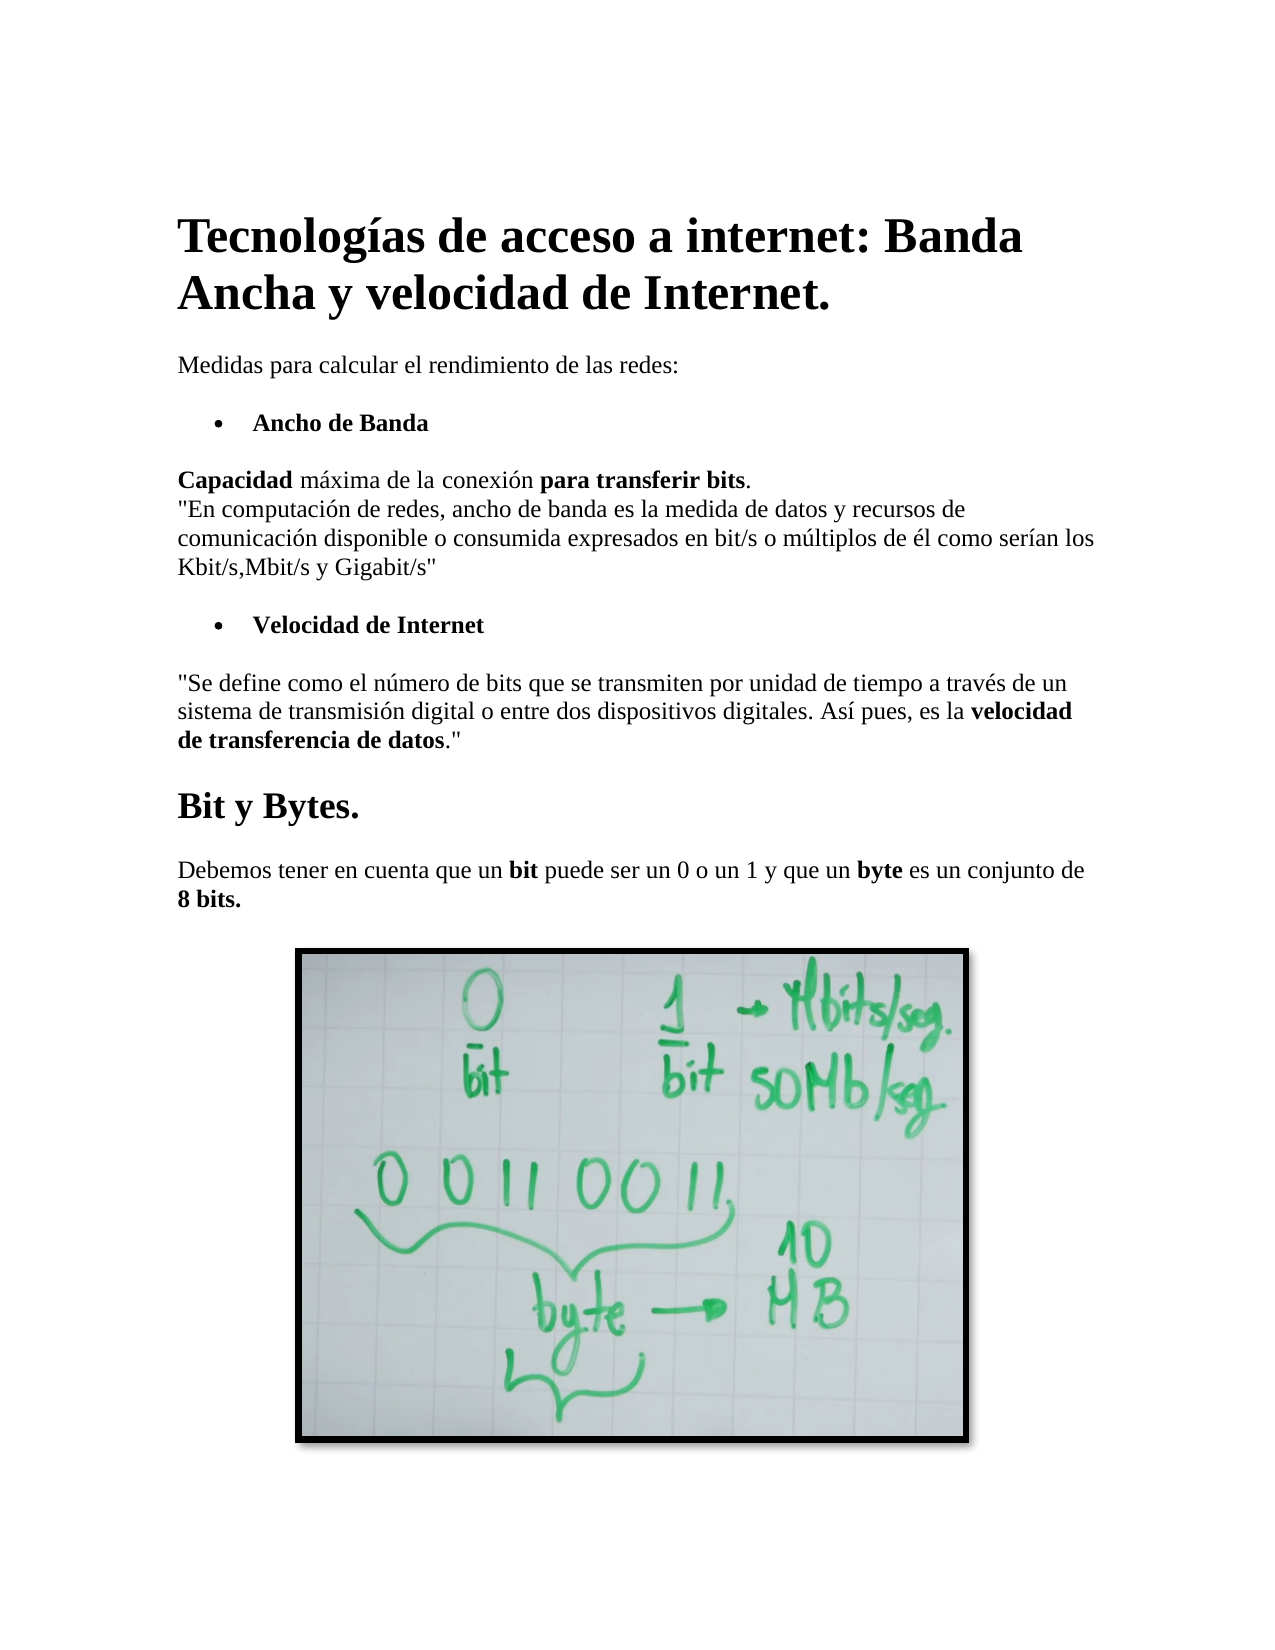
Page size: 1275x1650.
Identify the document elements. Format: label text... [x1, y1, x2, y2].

picture [302, 954, 963, 1436]
subtitle Tecnologías de acceso a internet: Banda Ancha y velocidad de Internet. [177, 206, 1098, 321]
list Ancho de Banda [215, 408, 1098, 436]
text Capacidad máxima de la conexión para transferir bits. [177, 466, 1098, 494]
text Bit y Bytes. [177, 783, 1098, 826]
text "En computación de redes, ancho de banda es la medida de datos y recursos de comunicación disponible o consumida expresados en bit/s o múltiplos de él como serían los Kbit/s,Mbit/s y Gigabit/s" [177, 494, 1098, 581]
list Velocidad de Internet [215, 610, 1098, 638]
text Debemos tener en cuenta que un bit puede ser un 0 o un 1 y que un byte es un conjunto de 8 bits. [177, 855, 1098, 913]
text Medidas para calcular el rendimiento de las redes: [177, 350, 1098, 378]
text "Se define como el número de bits que se transmiten por unidad de tiempo a través de un sistema de transmisión digital o entre dos dispositivos digitales. Así pues, es la velocidad de transferencia de datos." [177, 668, 1098, 754]
